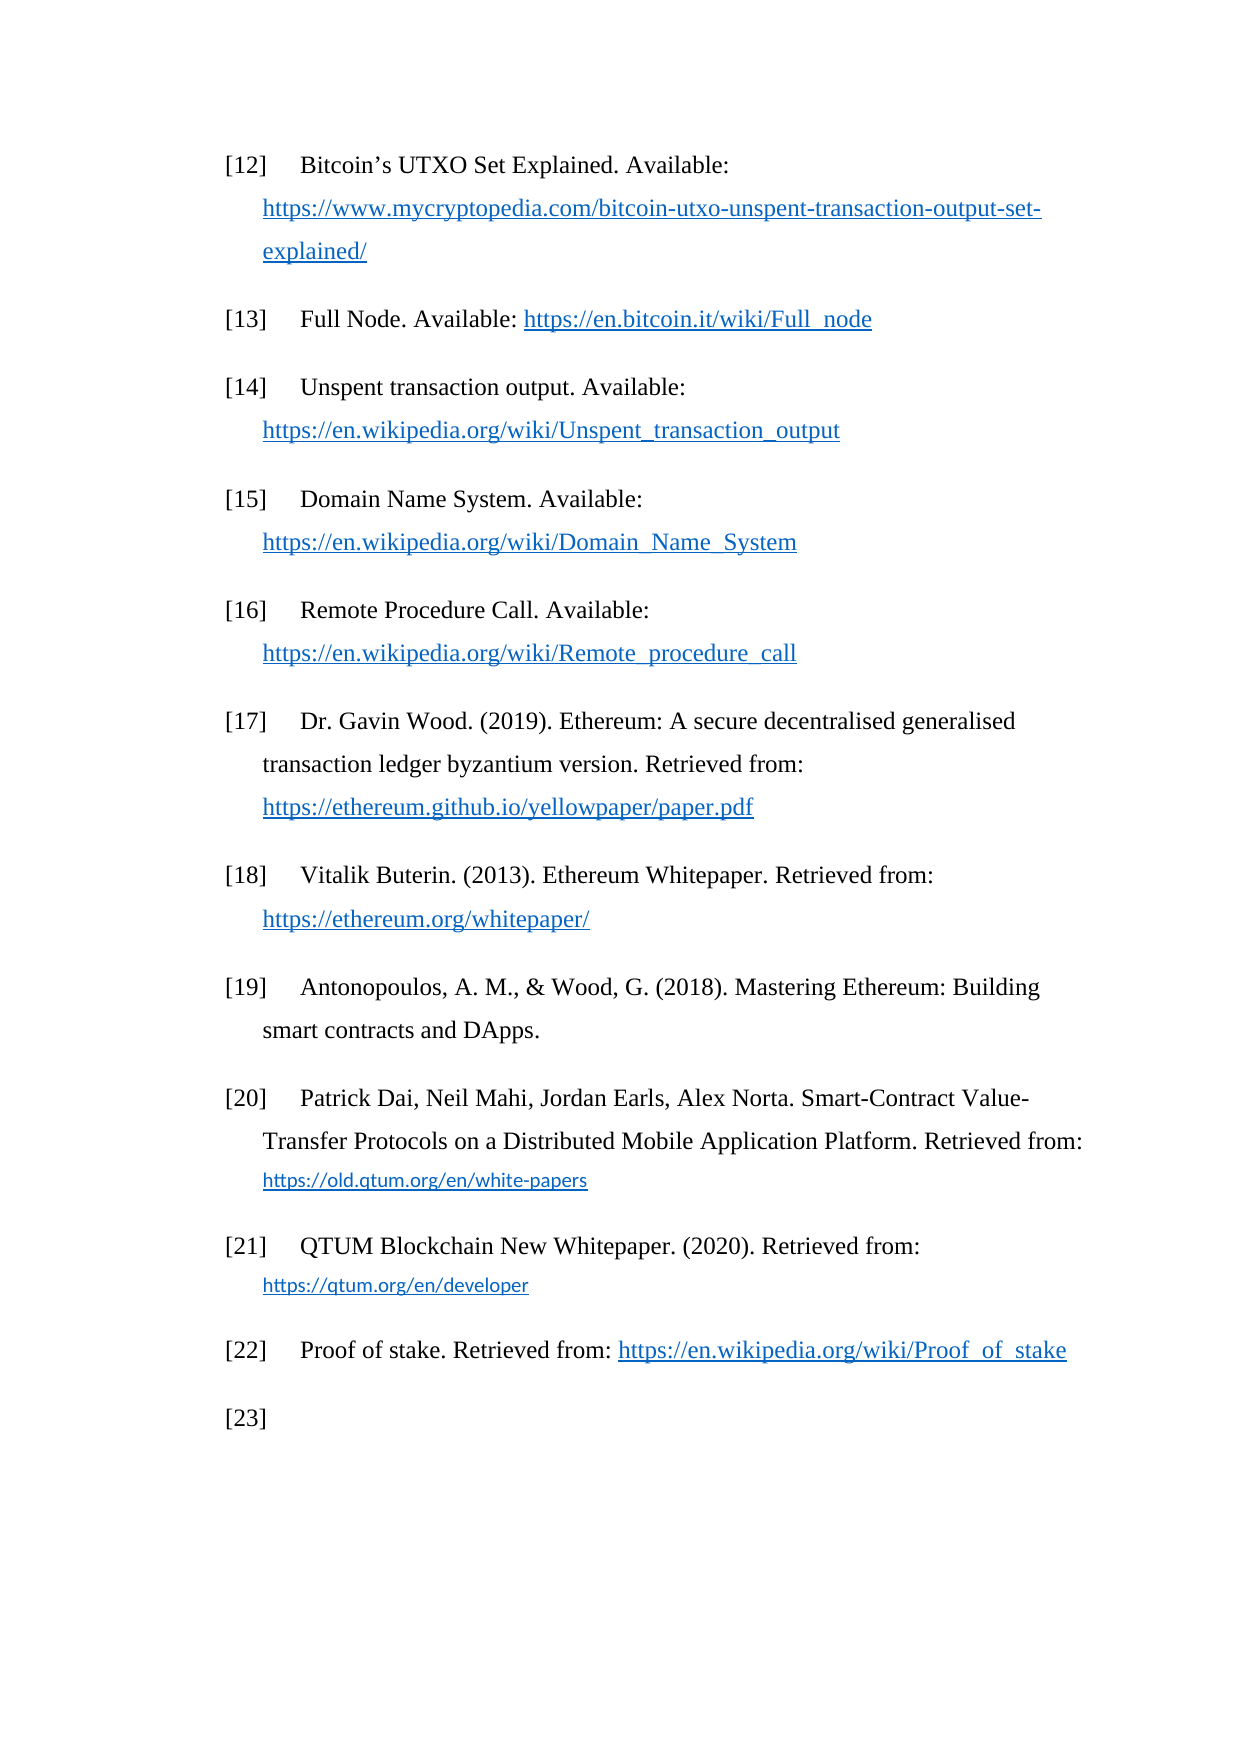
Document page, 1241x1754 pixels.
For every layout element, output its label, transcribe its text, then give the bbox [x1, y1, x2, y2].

list Dr. Gavin Wood. (2019). Ethereum: A secure decentralised generalised transaction ledger byzantium version. Retrieved from: https://ethereum.github.io/yellowpaper/paper.pdf [225, 706, 1090, 821]
list Patrick Dai, Neil Mahi, Jordan Earls, Alex Norta. Smart-Contract Value-Transfer Protocols on a Distributed Mobile Application Platform. Retrieved from: https://old.qtum.org/en/white-papers [225, 1083, 1090, 1193]
list Antonopoulos, A. M., & Wood, G. (2018). Mastering Ethereum: Building smart contracts and DApps. [225, 972, 1090, 1044]
list QTUM Blockchain New Whitepaper. (2020). Retrieved from: https://qtum.org/en/developer [225, 1231, 1090, 1298]
list Full Node. Available: https://en.bitcoin.it/wiki/Full_node [225, 304, 1090, 333]
list Proof of stake. Retrieved from: https://en.wikipedia.org/wiki/Proof_of_stake [225, 1335, 1090, 1364]
list Bitcoin’s UTXO Set Explained. Available: https://www.mycryptopedia.com/bitcoin-utxo-unspent-transaction-output-set-explained/ [225, 150, 1090, 265]
list Vitalik Buterin. (2013). Ethereum Whitepaper. Retrieved from: https://ethereum.org/whitepaper/ [225, 861, 1090, 932]
list Domain Name System. Available: https://en.wikipedia.org/wiki/Domain_Name_System [225, 484, 1090, 556]
list Unspent transaction output. Available: https://en.wikipedia.org/wiki/Unspent_transaction_output [225, 372, 1090, 444]
list Remote Procedure Call. Available: https://en.wikipedia.org/wiki/Remote_procedure_call [225, 595, 1090, 667]
